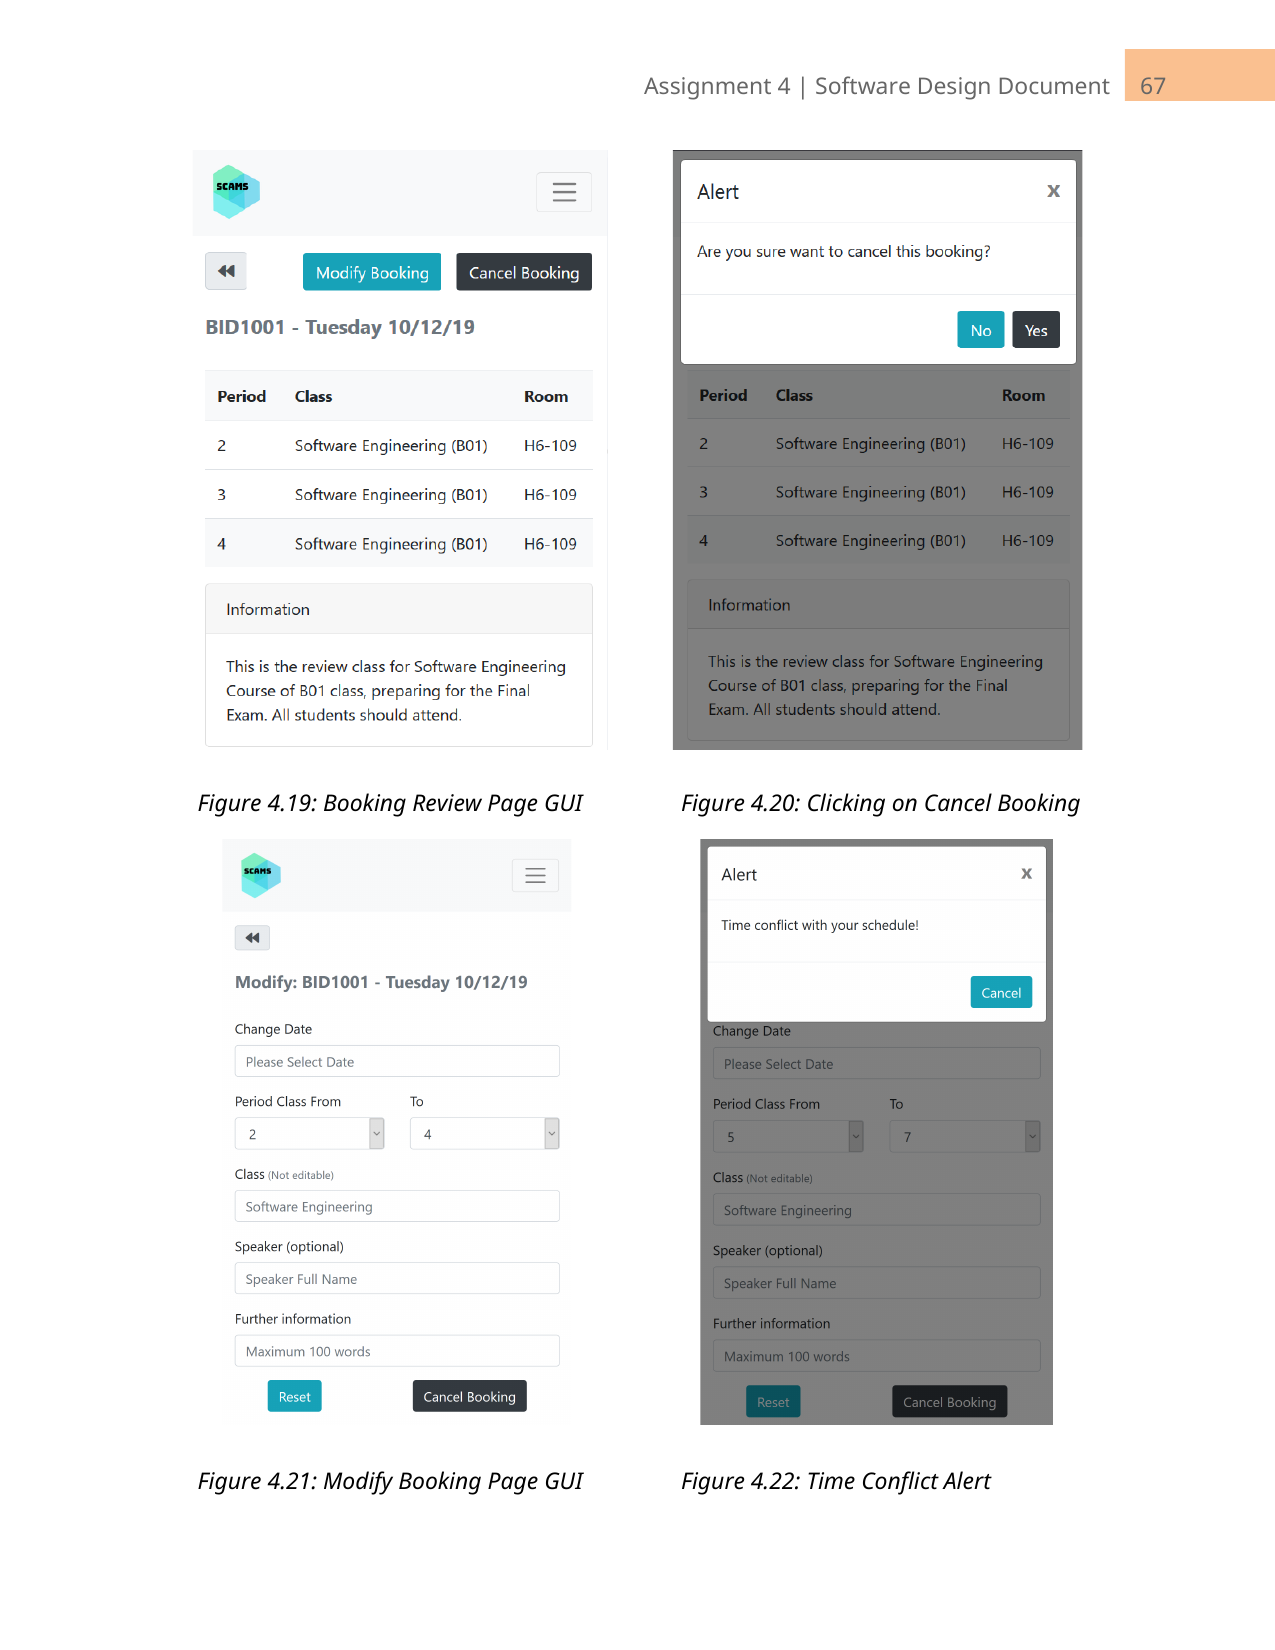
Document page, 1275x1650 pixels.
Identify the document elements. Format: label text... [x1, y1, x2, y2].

picture [700, 839, 1053, 1425]
picture [192, 150, 608, 750]
picture [222, 839, 572, 1425]
picture [672, 150, 1083, 750]
text Figure 4.19: Booking Review Page GUI Figure 4.20: Clicking on Cancel Booking [150, 786, 1125, 818]
text Figure 4.21: Modify Booking Page GUI Figure 4.22: Time Conflict Alert [150, 1465, 1125, 1496]
